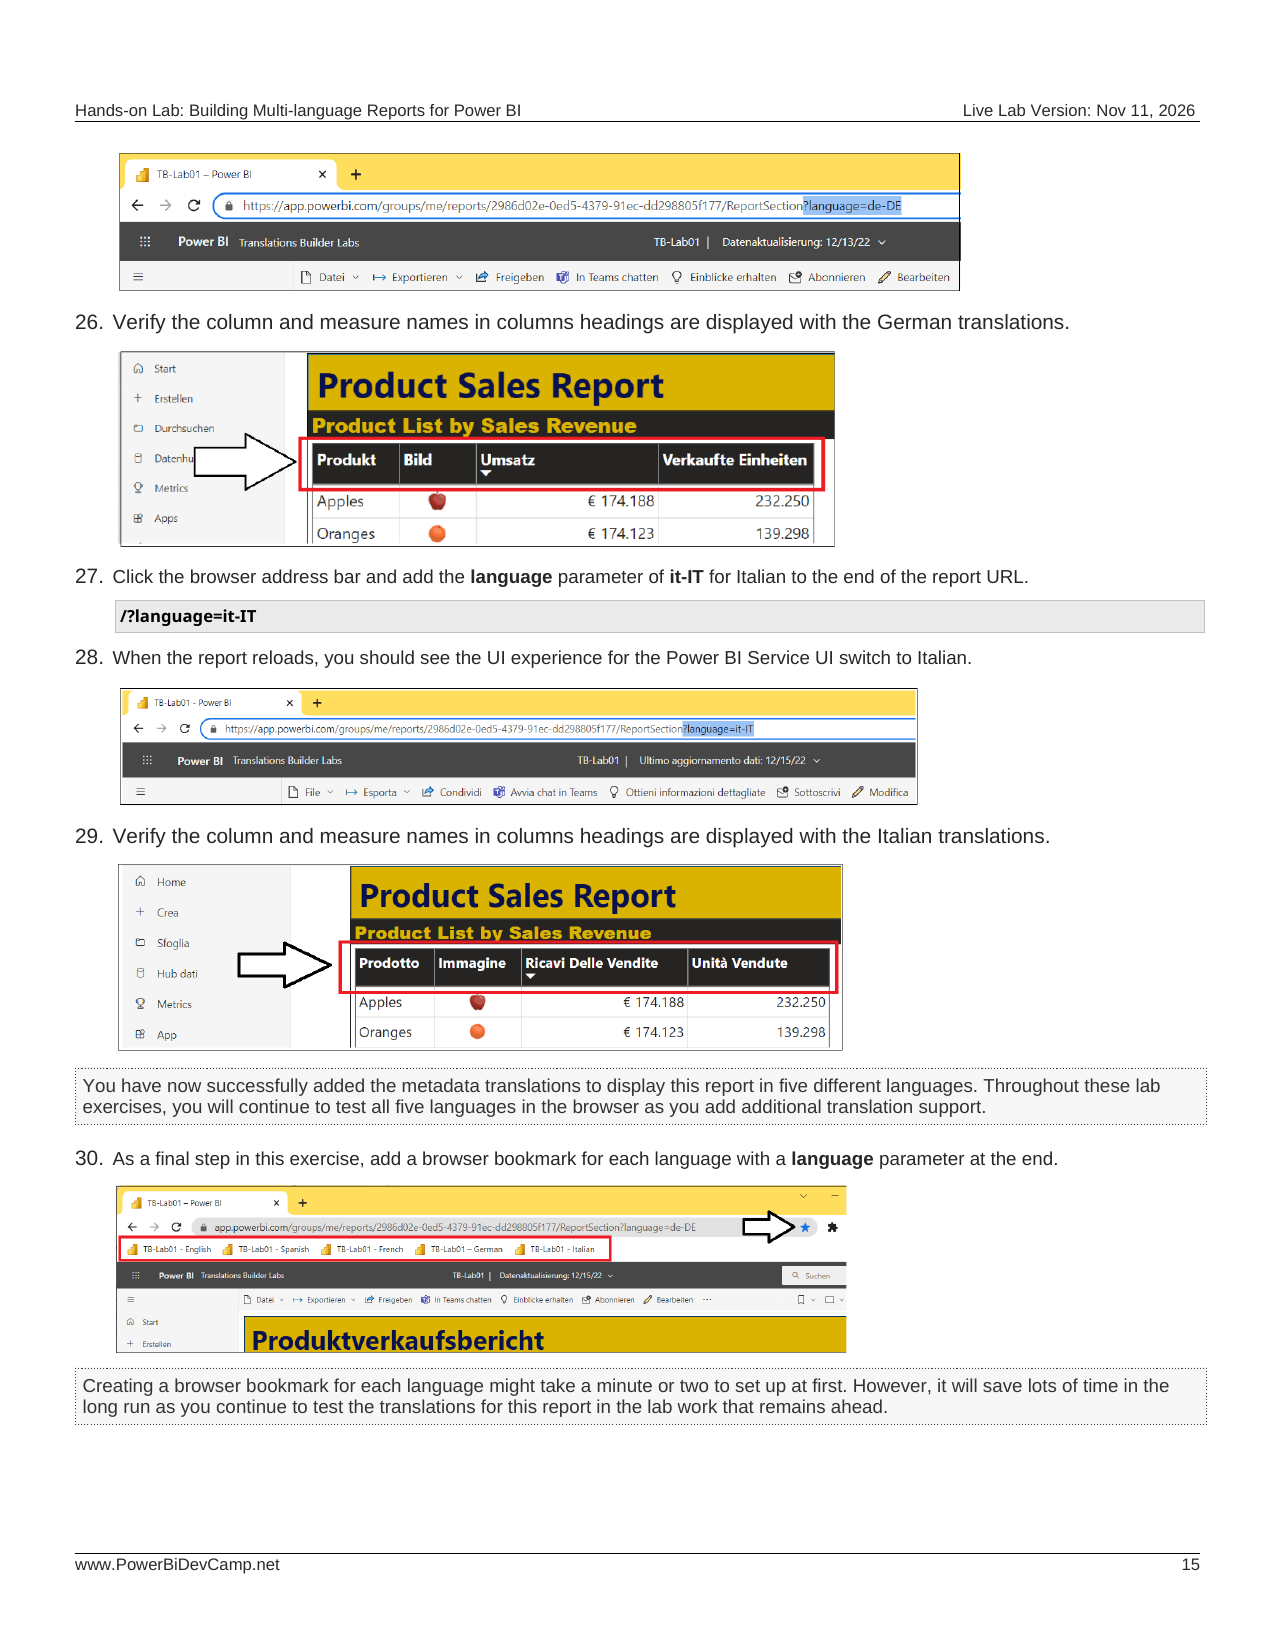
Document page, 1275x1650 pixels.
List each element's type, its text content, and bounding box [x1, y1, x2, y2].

picture [112, 860, 849, 1055]
text When the report reloads, you should see the UI experience for the Power BI Service UI switch to Italian. [75, 645, 1200, 669]
text Click the browser address bar and add the language parameter of it-IT for Italian to the end of the report URL. [75, 564, 1200, 588]
picture [112, 346, 839, 552]
text Verify the column and measure names in columns headings are displayed with the German translations. [75, 310, 1200, 334]
picture [112, 1182, 847, 1355]
text /?language=it-IT [116, 601, 1204, 632]
text Creating a browser bookmark for each language might take a minute or two to set up at first. However, it will save lots of time in the long run as you continue to test the translations for this report in the lab work that remains ahead. [75, 1367, 1207, 1425]
picture [112, 146, 966, 298]
text Verify the column and measure names in columns headings are displayed with the Italian translations. [75, 824, 1200, 848]
text You have now successfully added the metadata translations to display this report in five different languages. Throughout these lab exercises, you will continue to test all five languages in the browser as you add additional translation support. [75, 1067, 1207, 1125]
text As a final step in this exercise, add a browser bookmark for each language with a language parameter at the end. [75, 1146, 1200, 1170]
picture [112, 681, 922, 812]
